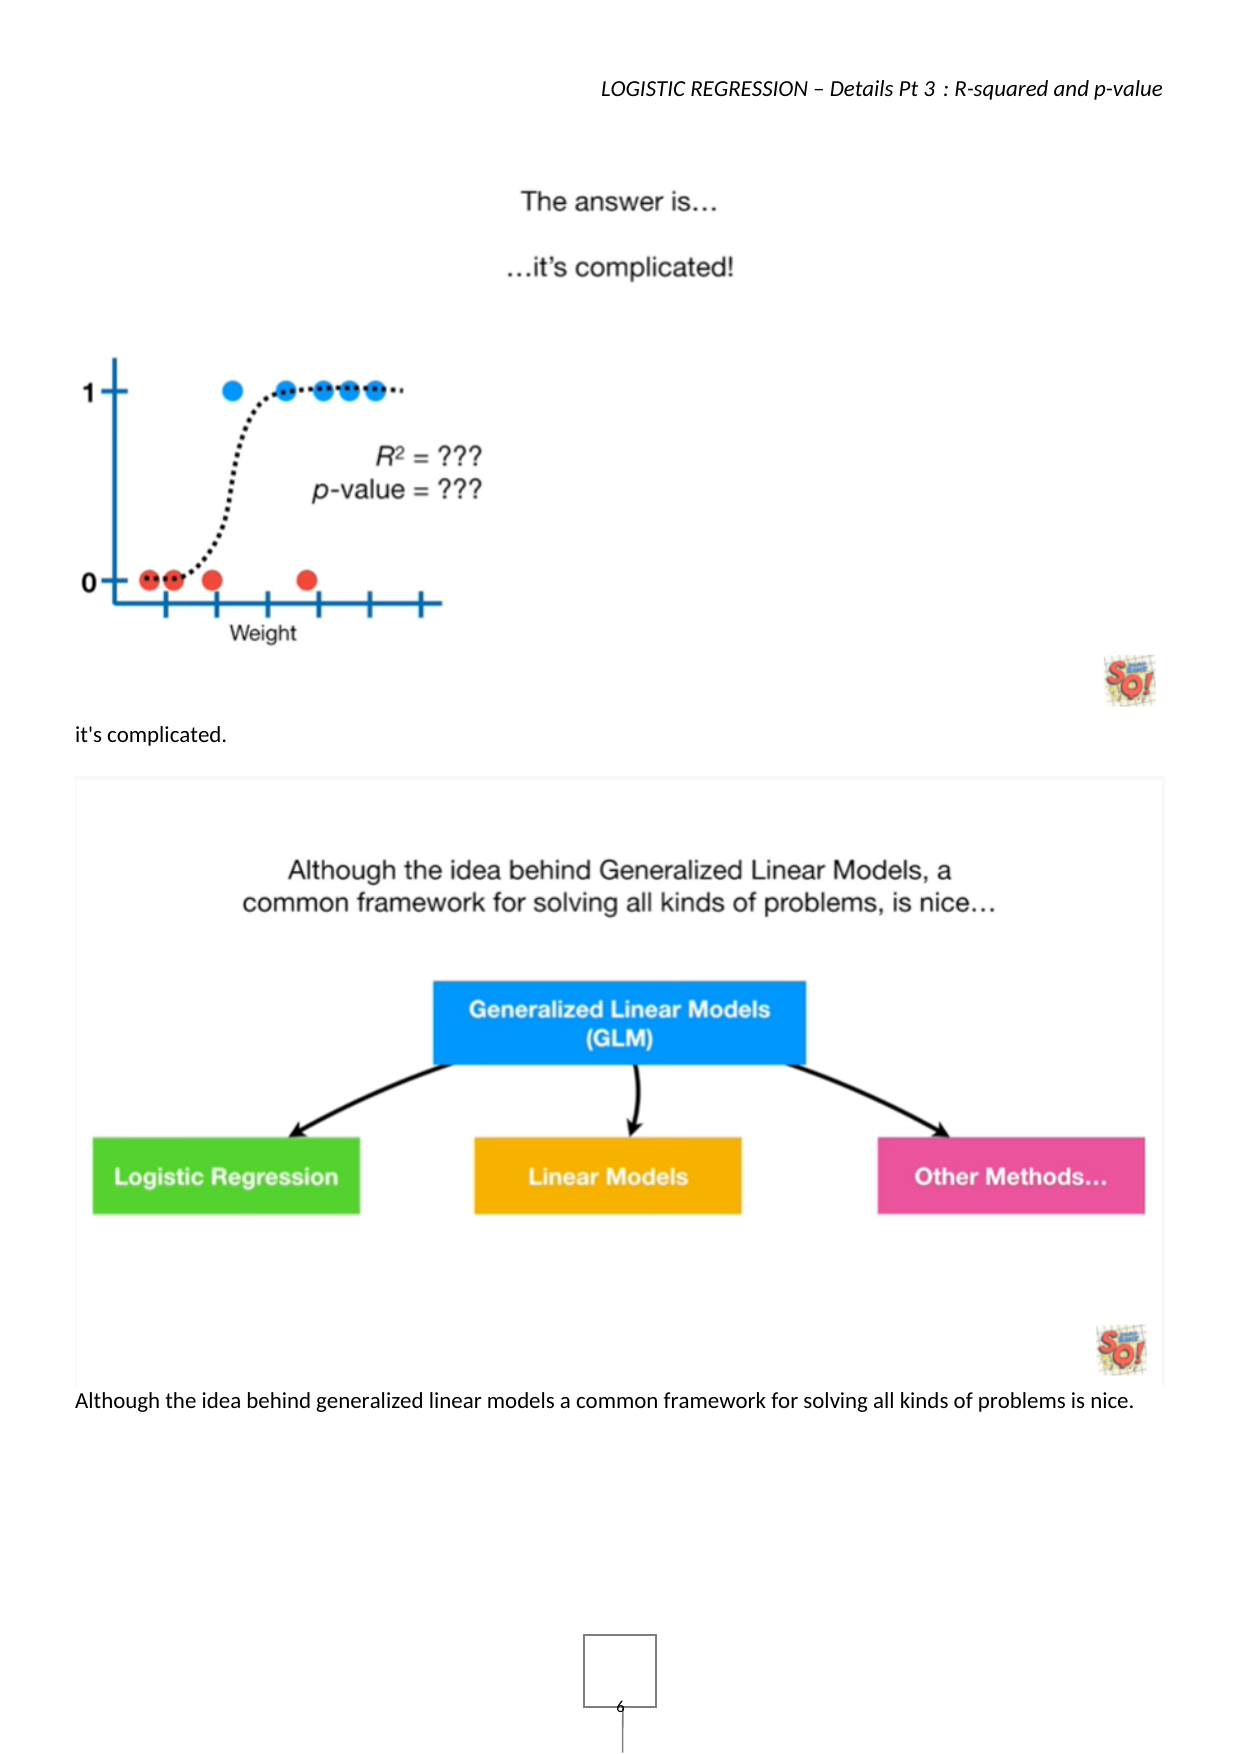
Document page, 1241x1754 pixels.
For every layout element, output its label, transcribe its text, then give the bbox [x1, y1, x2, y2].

picture [75, 776, 1166, 1387]
picture [75, 101, 1166, 721]
text Although the idea behind generalized linear models a common framework for solving all kinds of problems is nice. [75, 1387, 1165, 1414]
text it's complicated. [75, 721, 1165, 748]
